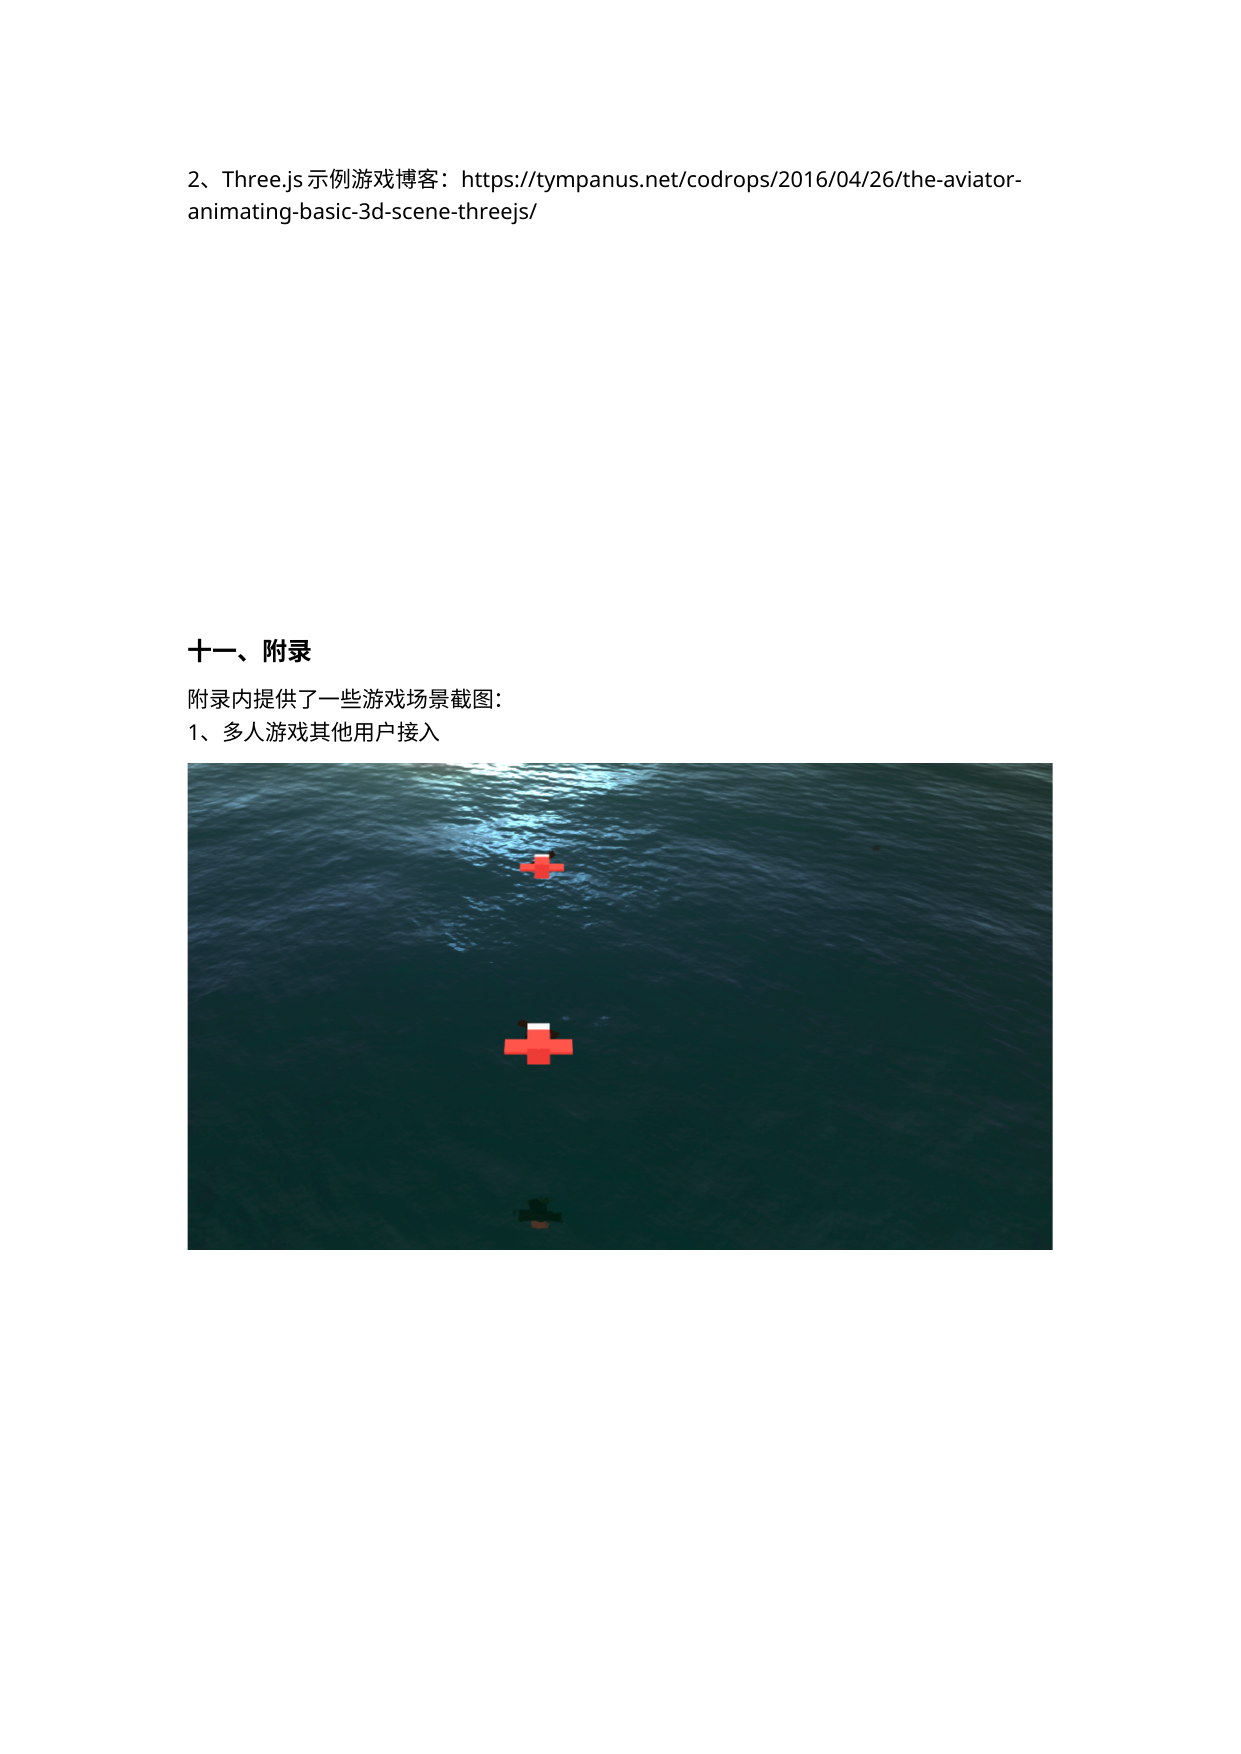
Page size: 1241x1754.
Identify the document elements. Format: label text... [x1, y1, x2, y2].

picture [187, 763, 1053, 1250]
text 2、Three.js示例游戏博客：https://tympanus.net/codrops/2016/04/26/the-aviator-animating-basic-3d-scene-threejs/ [187, 162, 1053, 227]
text 十一、附录 [187, 617, 1053, 682]
text 1、多人游戏其他用户接入 [187, 714, 1053, 747]
text 附录内提供了一些游戏场景截图： [187, 682, 1053, 714]
